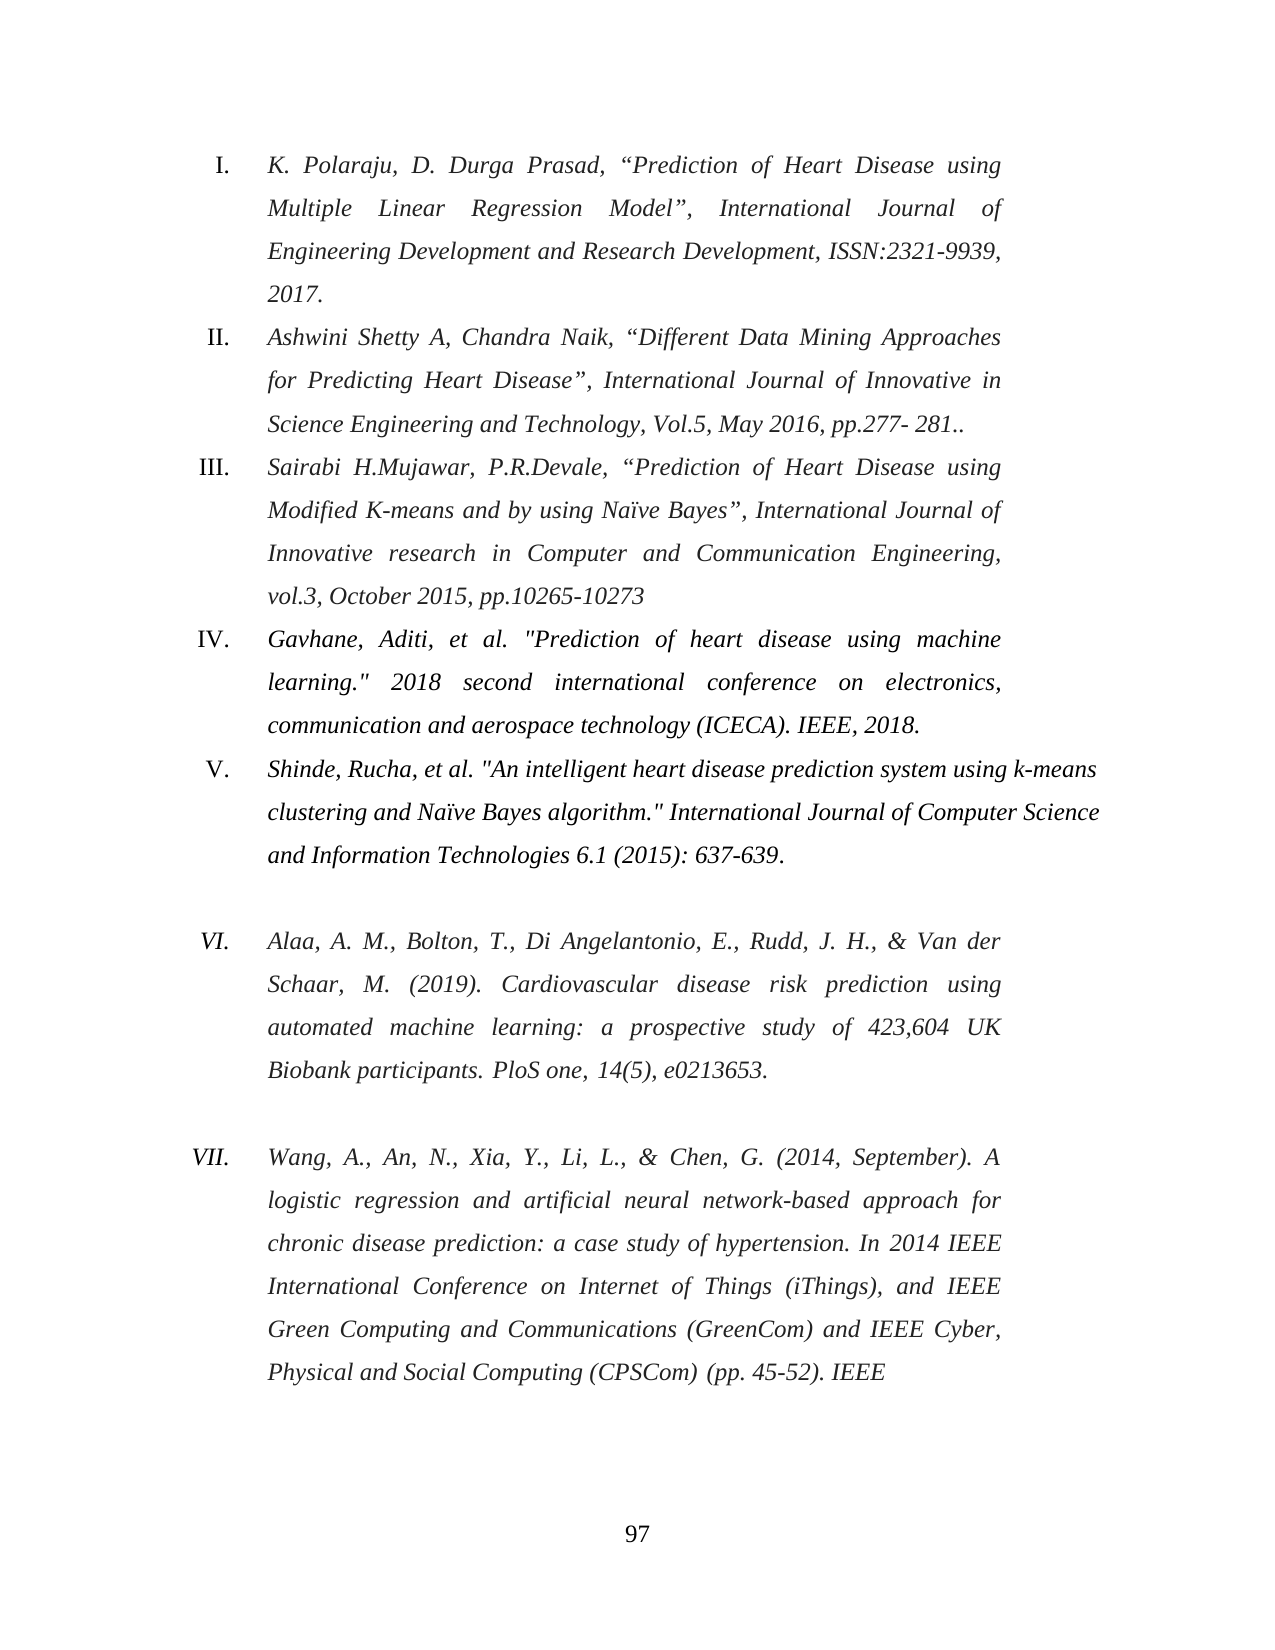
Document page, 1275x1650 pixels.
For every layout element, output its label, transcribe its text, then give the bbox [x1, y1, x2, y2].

list Alaa, A. M., Bolton, T., Di Angelantonio, E., Rudd, J. H., & Van der Schaar, M. (2019). Cardiovascular disease risk prediction using automated machine learning: a prospective study of 423,604 UK Biobank participants. PloS one, 14(5), e0213653. [230, 926, 1004, 1084]
list K. Polaraju, D. Durga Prasad, “Prediction of Heart Disease using Multiple Linear Regression Model”, International Journal of Engineering Development and Research Development, ISSN:2321-9939, 2017. [230, 150, 1004, 308]
list Ashwini Shetty A, Chandra Naik, “Different Data Mining Approaches for Predicting Heart Disease”, International Journal of Innovative in Science Engineering and Technology, Vol.5, May 2016, pp.277- 281.. [230, 322, 1004, 437]
list Shinde, Rucha, et al. "An intelligent heart disease prediction system using k-means clustering and Naïve Bayes algorithm." International Journal of Computer Science and Information Technologies 6.1 (2015): 637-639. [230, 754, 1125, 869]
list Sairabi H.Mujawar, P.R.Devale, “Prediction of Heart Disease using Modified K-means and by using Naïve Bayes”, International Journal of Innovative research in Computer and Communication Engineering, vol.3, October 2015, pp.10265-10273 [230, 452, 1004, 610]
list Wang, A., An, N., Xia, Y., Li, L., & Chen, G. (2014, September). A logistic regression and artificial neural network-based approach for chronic disease prediction: a case study of hypertension. In 2014 IEEE International Conference on Internet of Things (iThings), and IEEE Green Computing and Communications (GreenCom) and IEEE Cyber, Physical and Social Computing (CPSCom) (pp. 45-52). IEEE [230, 1142, 1004, 1386]
list Gavhane, Aditi, et al. "Prediction of heart disease using machine learning." 2018 second international conference on electronics, communication and aerospace technology (ICECA). IEEE, 2018. [230, 624, 1004, 739]
